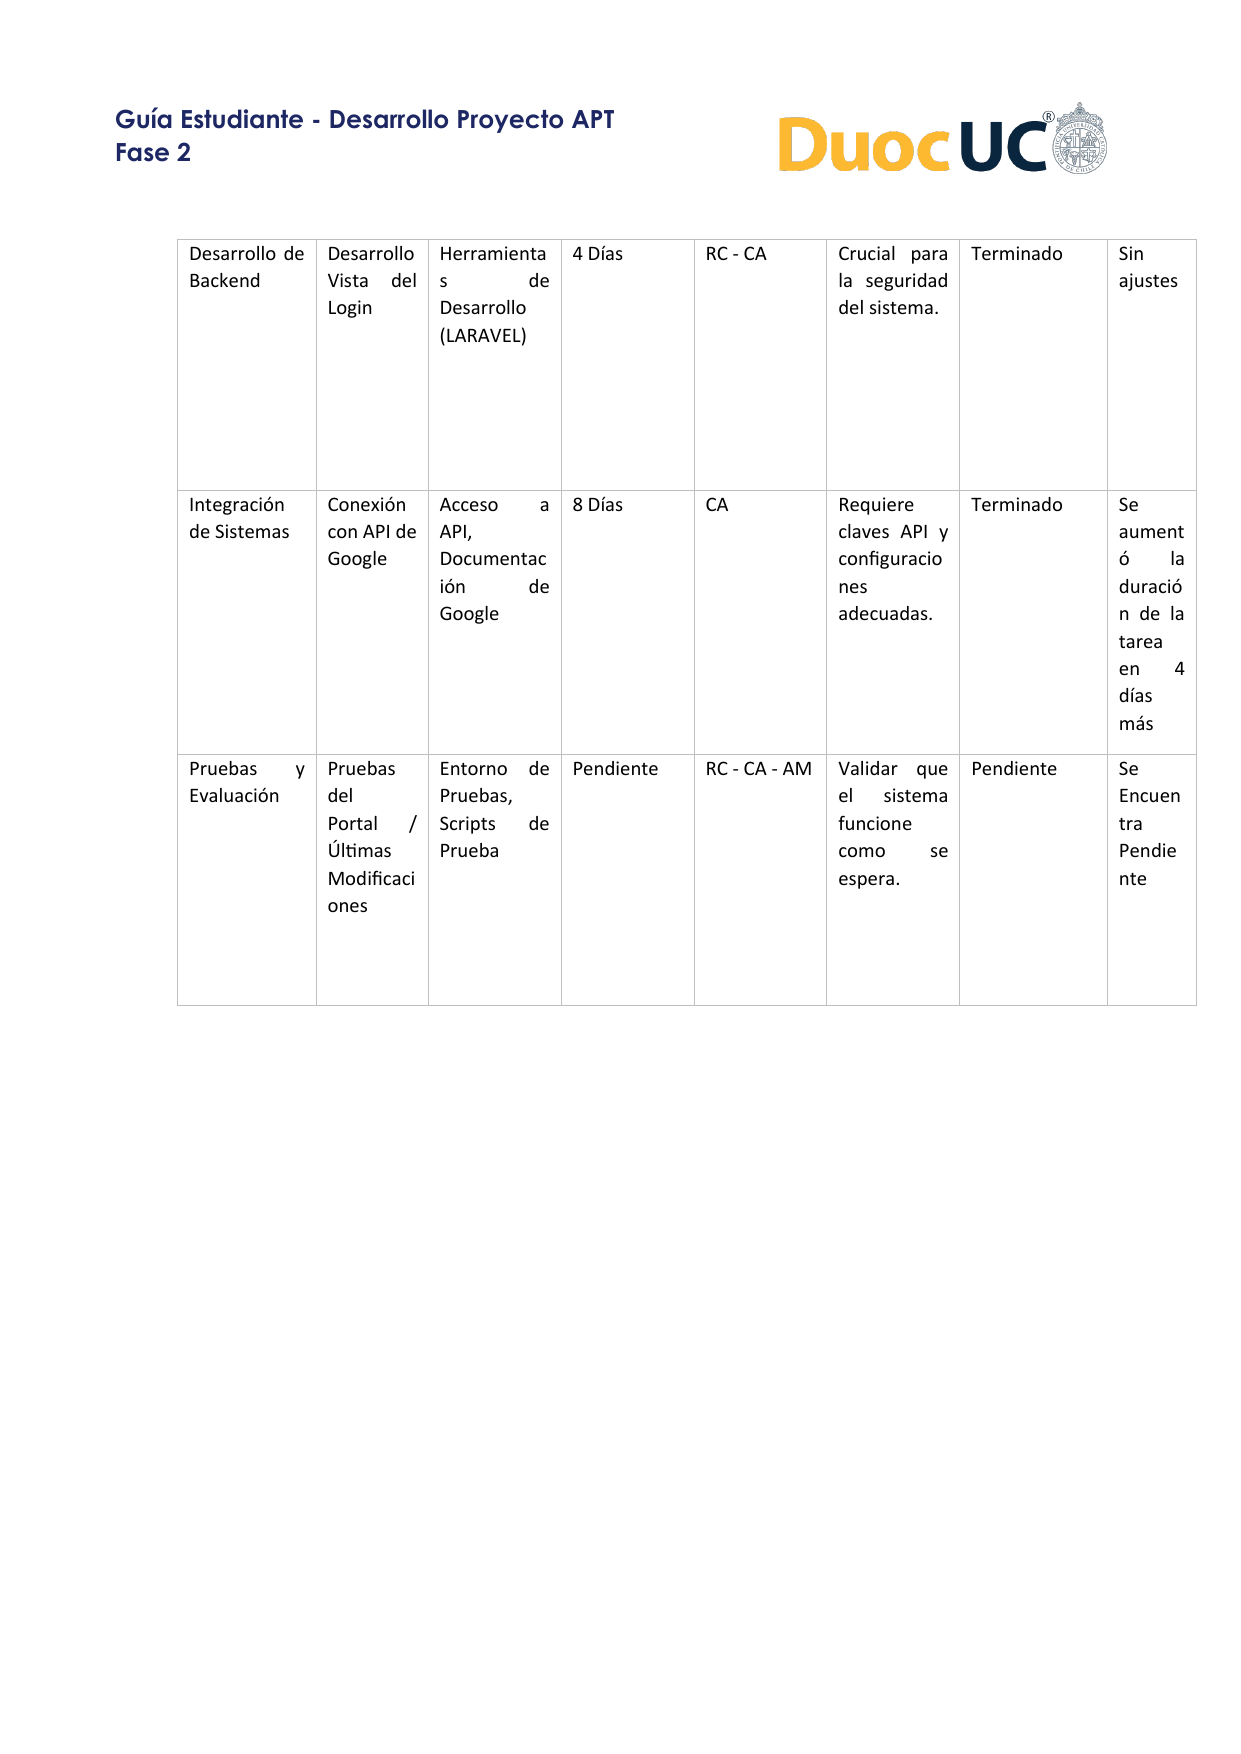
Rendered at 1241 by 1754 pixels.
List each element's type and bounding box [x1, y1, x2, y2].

picture [779, 102, 1107, 174]
